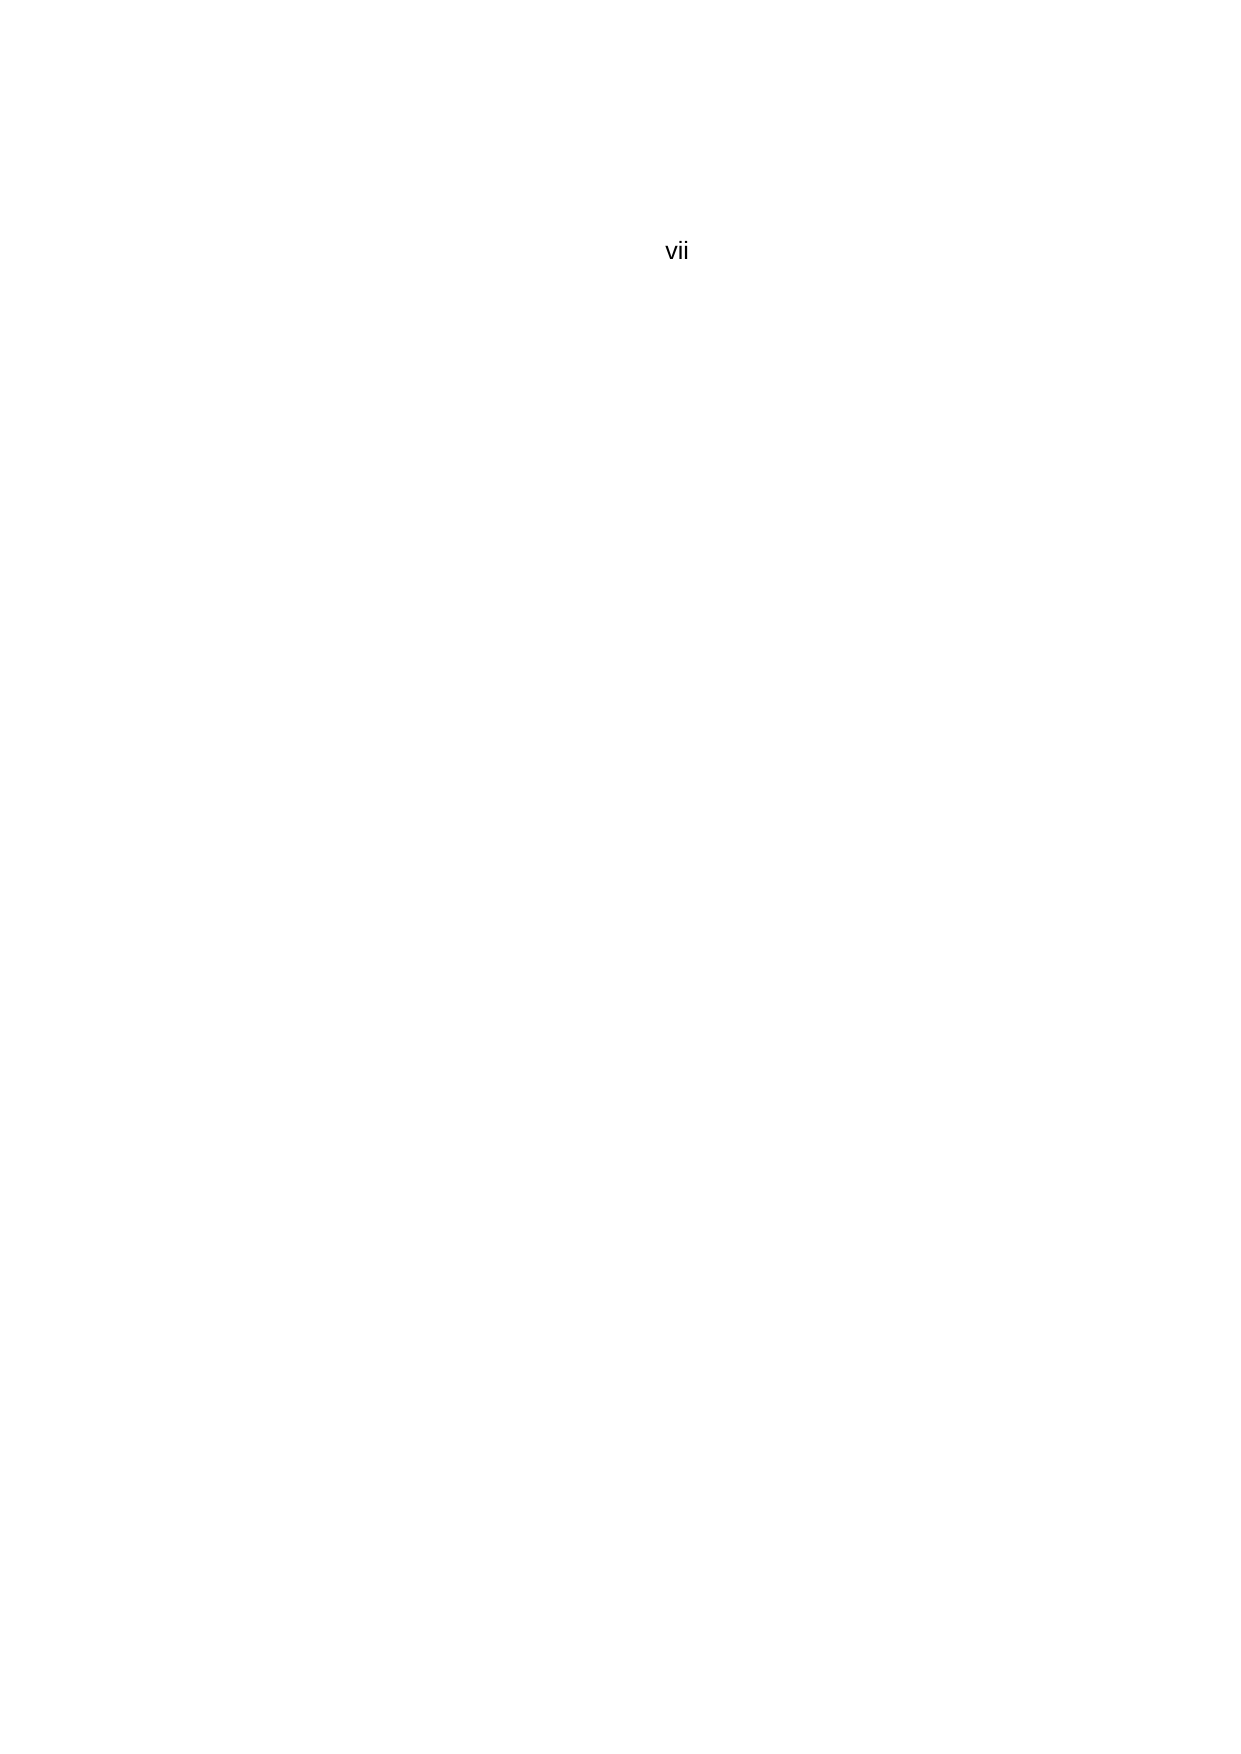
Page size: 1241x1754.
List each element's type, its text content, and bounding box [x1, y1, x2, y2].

text vii [437, 236, 917, 265]
